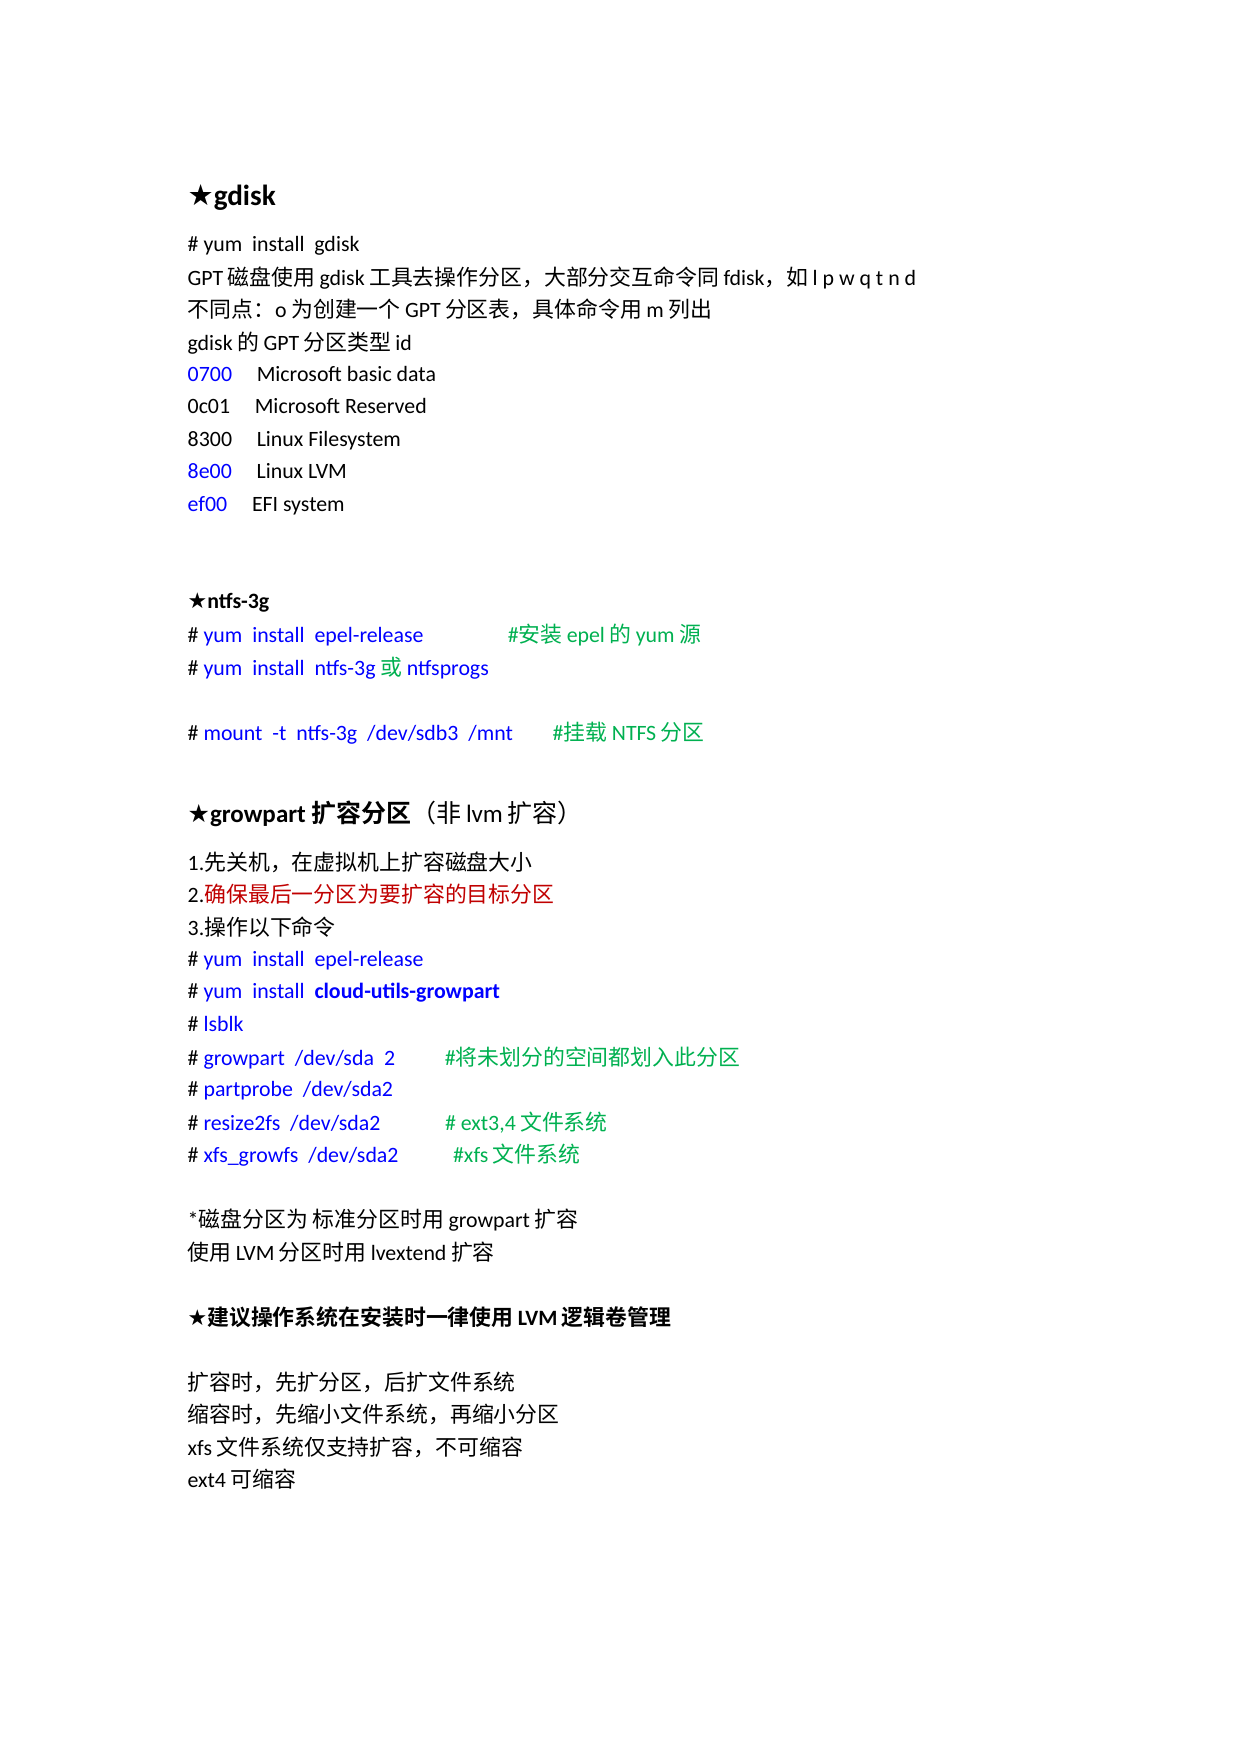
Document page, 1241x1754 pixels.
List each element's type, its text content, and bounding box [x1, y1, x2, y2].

text 8e00 Linux LVM [187, 454, 1053, 487]
text # lsblk [187, 1007, 1053, 1039]
text 1.先关机，在虚拟机上扩容磁盘大小 [187, 844, 1053, 877]
text ★growpart扩容分区（非lvm扩容） [187, 779, 1053, 844]
text # yum install cloud-utils-growpart [187, 974, 1053, 1007]
text gdisk的GPT分区类型id [187, 324, 1053, 357]
text 扩容时，先扩分区，后扩文件系统 [187, 1364, 1053, 1397]
text 3.操作以下命令 [187, 909, 1053, 942]
text # resize2fs /dev/sda2 # ext3,4文件系统 [187, 1104, 1053, 1137]
text xfs文件系统仅支持扩容，不可缩容 [187, 1429, 1053, 1462]
text 2.确保最后一分区为要扩容的目标分区 [187, 877, 1053, 909]
text 0700 Microsoft basic data [187, 357, 1053, 389]
text ef00 EFI system [187, 487, 1053, 519]
text # yum install epel-release [187, 942, 1053, 974]
text *磁盘分区为 标准分区时用growpart扩容 [187, 1202, 1053, 1234]
text # yum install ntfs-3g 或ntfsprogs [187, 649, 1053, 682]
text # growpart /dev/sda 2 #将未划分的空间都划入此分区 [187, 1039, 1053, 1072]
text 使用LVM分区时用lvextend扩容 [187, 1234, 1053, 1267]
text ★gdisk [187, 162, 1053, 227]
text ★ntfs-3g [187, 584, 1053, 617]
text ext4可缩容 [187, 1462, 1053, 1494]
text # mount -t ntfs-3g /dev/sdb3 /mnt #挂载NTFS分区 [187, 714, 1053, 747]
text # partprobe /dev/sda2 [187, 1072, 1053, 1104]
text 不同点：o为创建一个GPT分区表，具体命令用m列出 [187, 292, 1053, 324]
text # xfs_growfs /dev/sda2 #xfs文件系统 [187, 1137, 1053, 1169]
text # yum install epel-release #安装epel的yum源 [187, 617, 1053, 649]
text 8300 Linux Filesystem [187, 422, 1053, 454]
text GPT磁盘使用gdisk工具去操作分区，大部分交互命令同fdisk，如l p w q t n d [187, 259, 1053, 292]
text 缩容时，先缩小文件系统，再缩小分区 [187, 1397, 1053, 1429]
text ★建议操作系统在安装时一律使用LVM逻辑卷管理 [187, 1299, 1053, 1332]
text # yum install gdisk [187, 227, 1053, 259]
text 0c01 Microsoft Reserved [187, 389, 1053, 422]
